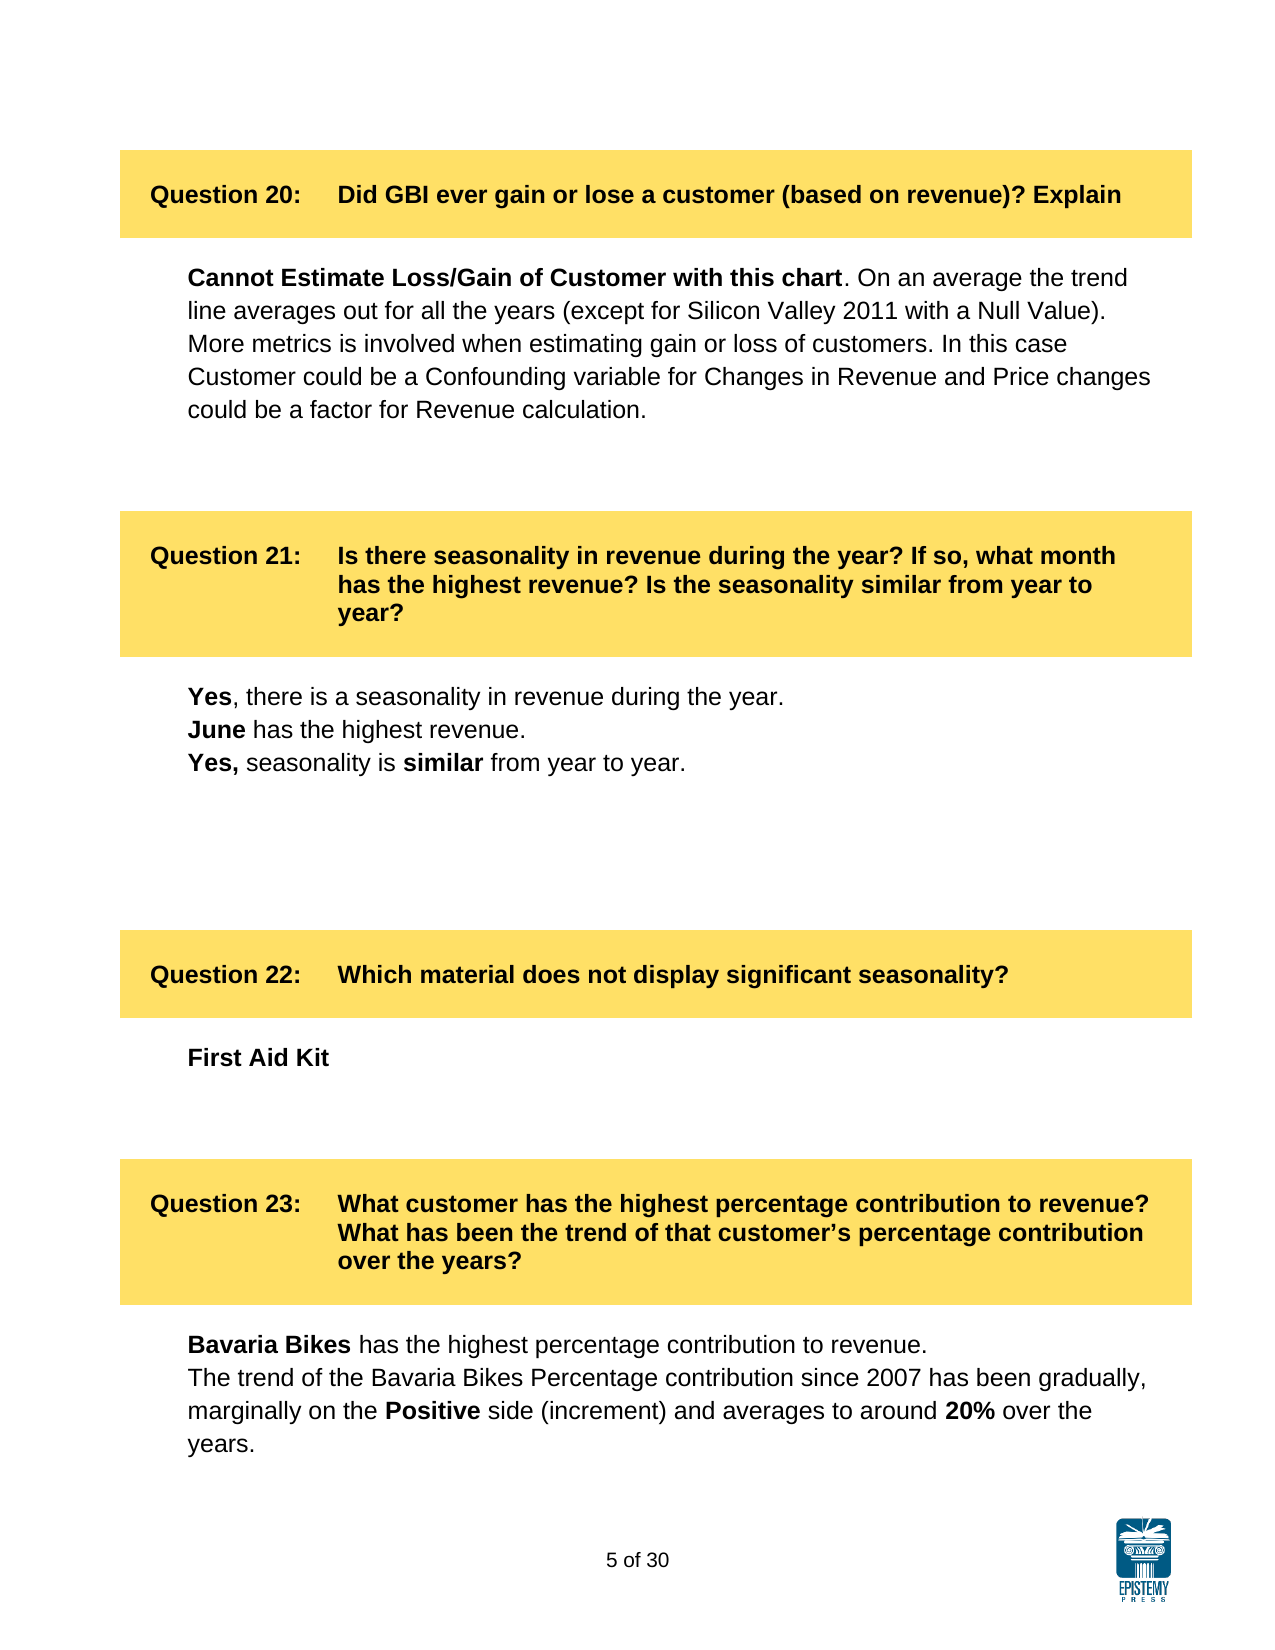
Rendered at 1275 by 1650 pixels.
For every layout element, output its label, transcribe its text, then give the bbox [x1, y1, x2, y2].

picture [1119, 1526, 1168, 1543]
picture [1116, 1516, 1171, 1521]
text What customer has the highest percentage contribution to revenue? What has been the trend of that customer’s percentage contribution over the years? [125, 1164, 1188, 1300]
text Yes, there is a seasonality in revenue during the year. [187, 682, 1162, 711]
text The trend of the Bavaria Bikes Percentage contribution since 2007 has been gradually, marginally on the Positive side (increment) and averages to around 20% over the years. [187, 1363, 1162, 1458]
text June has the highest revenue. [187, 715, 1162, 744]
picture [1125, 1546, 1135, 1555]
text Which material does not display significant seasonality? [125, 935, 1188, 1013]
picture [1132, 1546, 1157, 1560]
picture [1116, 1564, 1171, 1602]
text Yes, seasonality is similar from year to year. [187, 748, 1162, 810]
picture [1155, 1546, 1164, 1555]
text Did GBI ever gain or lose a customer (based on revenue)? Explain [125, 155, 1188, 233]
text First Aid Kit [187, 1043, 1162, 1072]
text Is there seasonality in revenue during the year? If so, what month has the highest revenue? Is the seasonality similar from year to year? [125, 516, 1188, 652]
text Cannot Estimate Loss/Gain of Customer with this chart. On an average the trend line averages out for all the years (except for Silicon Valley 2011 with a Null Value). More metrics is involved when estimating gain or loss of customers. In this case Customer could be a Confounding variable for Changes in Revenue and Price changes could be a factor for Revenue calculation. [187, 263, 1162, 424]
text Bavaria Bikes has the highest percentage contribution to revenue. [187, 1330, 1162, 1358]
